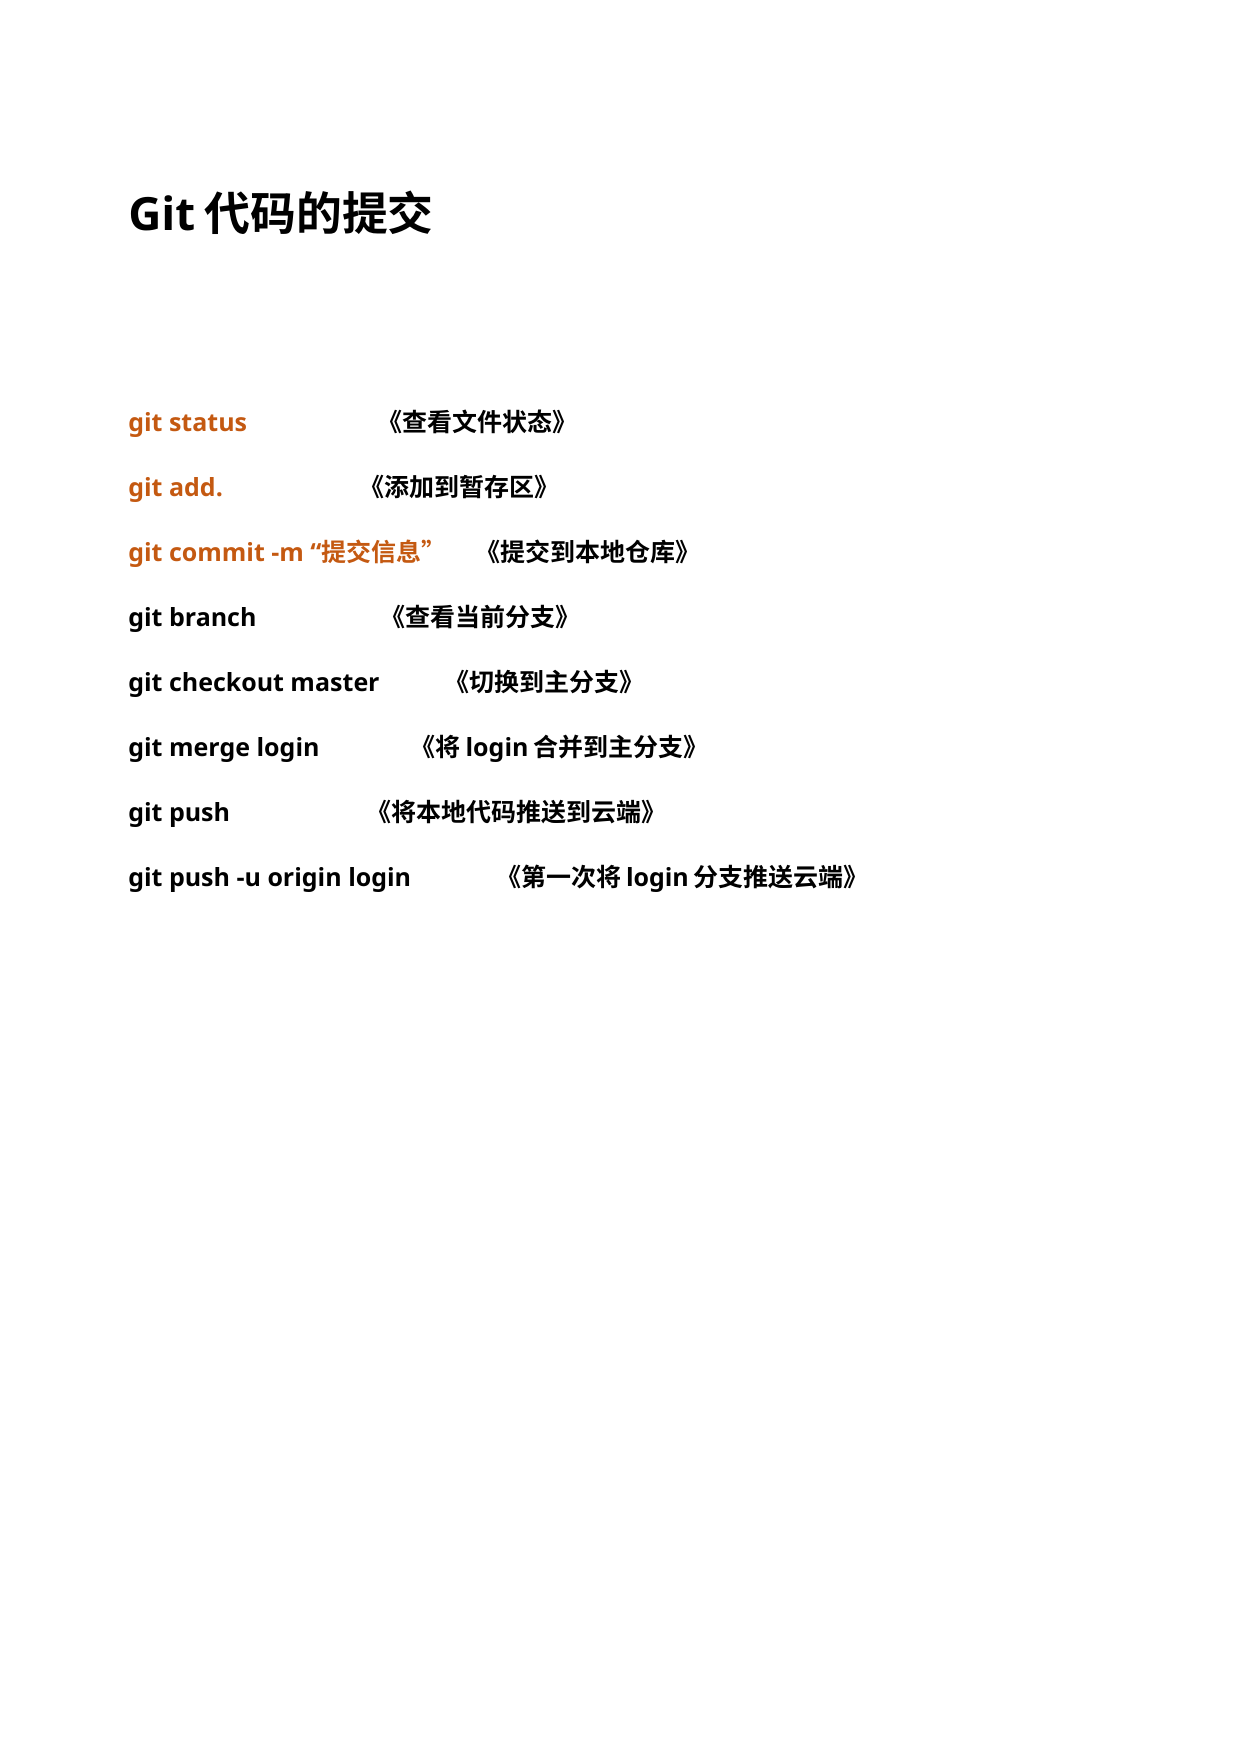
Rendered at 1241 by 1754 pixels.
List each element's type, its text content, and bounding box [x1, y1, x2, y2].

text git push 《将本地代码推送到云端》 [128, 778, 1112, 843]
text git push -u origin login 《第一次将login分支推送云端》 [128, 843, 1112, 908]
text git branch 《查看当前分支》 [128, 583, 1112, 648]
text git add. 《添加到暂存区》 [128, 453, 1112, 518]
subtitle Git代码的提交 [128, 162, 1112, 259]
text git commit -m “提交信息” 《提交到本地仓库》 [128, 518, 1112, 583]
text git merge login 《将login合并到主分支》 [128, 713, 1112, 778]
text git status 《查看文件状态》 [128, 388, 1112, 453]
text git checkout master 《切换到主分支》 [128, 648, 1112, 713]
